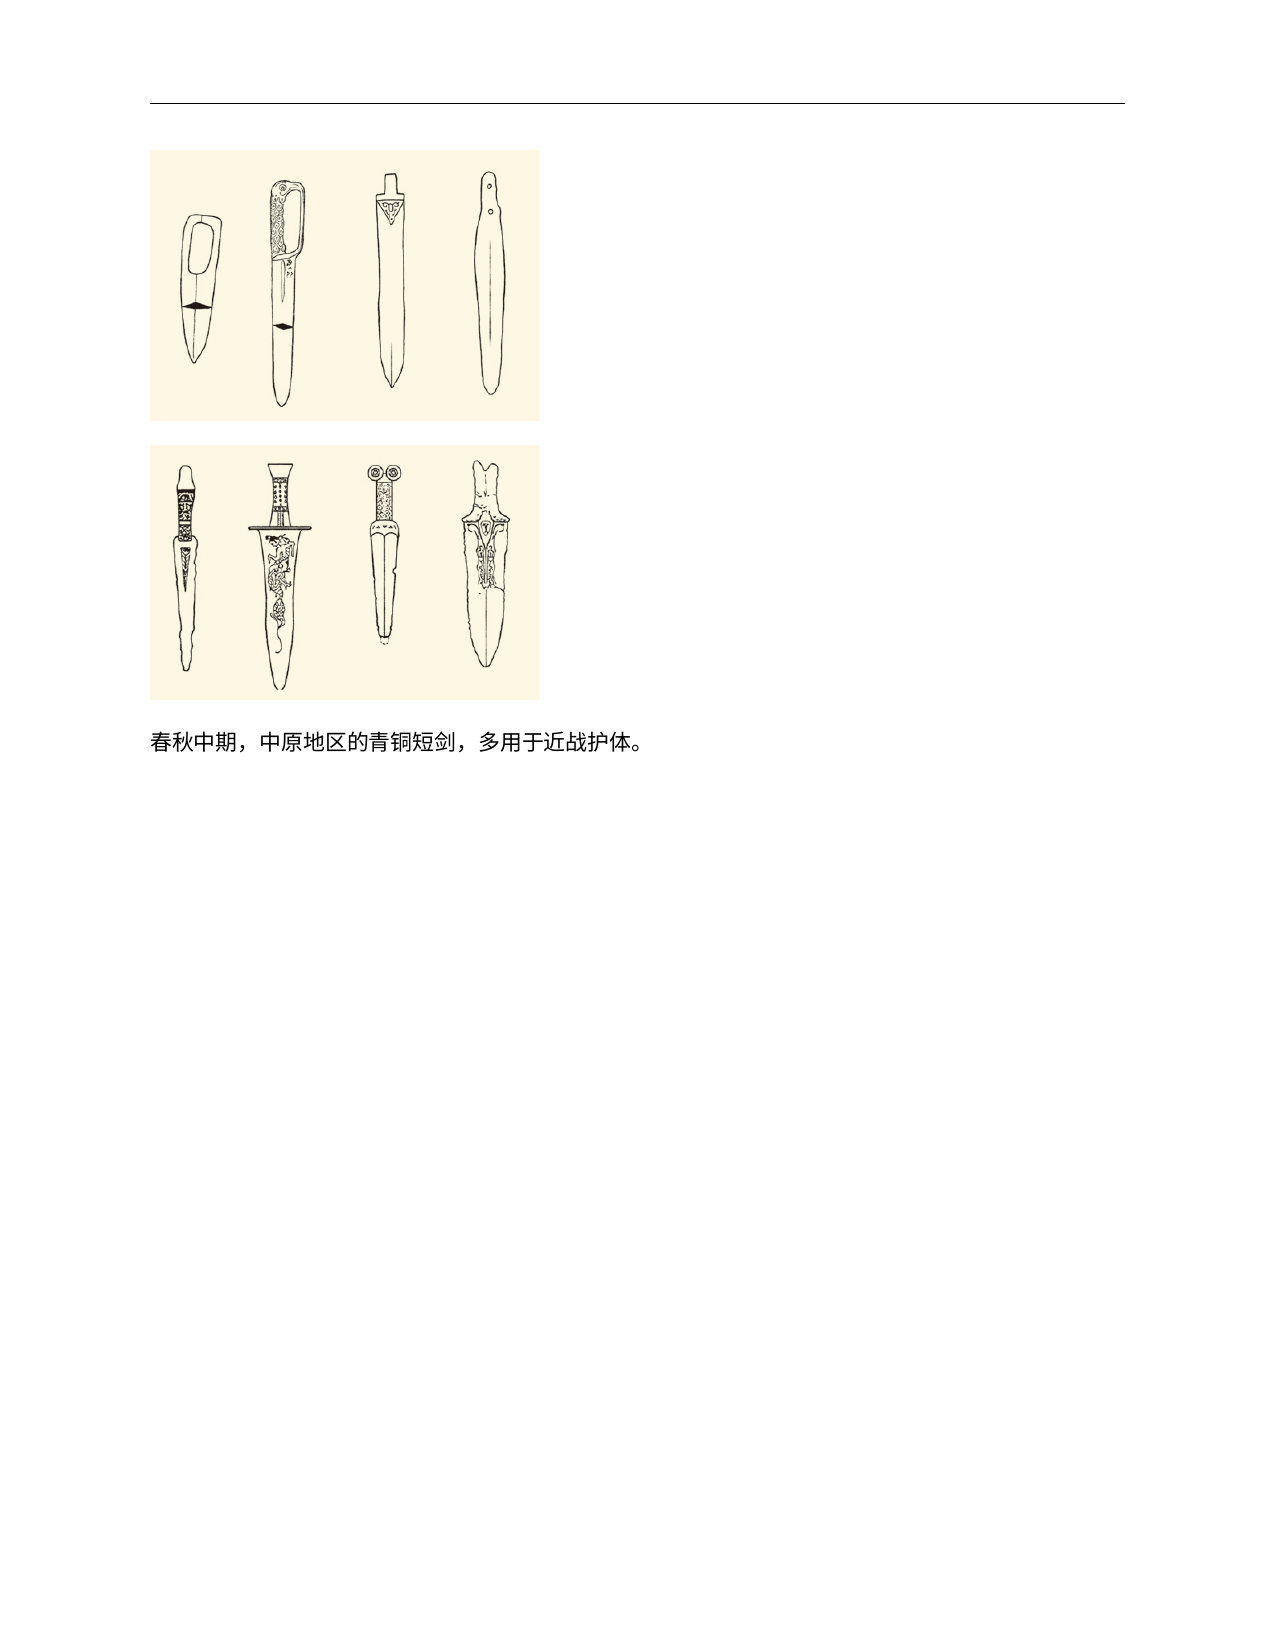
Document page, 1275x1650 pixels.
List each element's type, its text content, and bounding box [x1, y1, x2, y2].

text 春秋中期，中原地区的青铜短剑，多用于近战护体。 [150, 725, 1125, 757]
picture [150, 150, 540, 421]
picture [150, 445, 540, 700]
